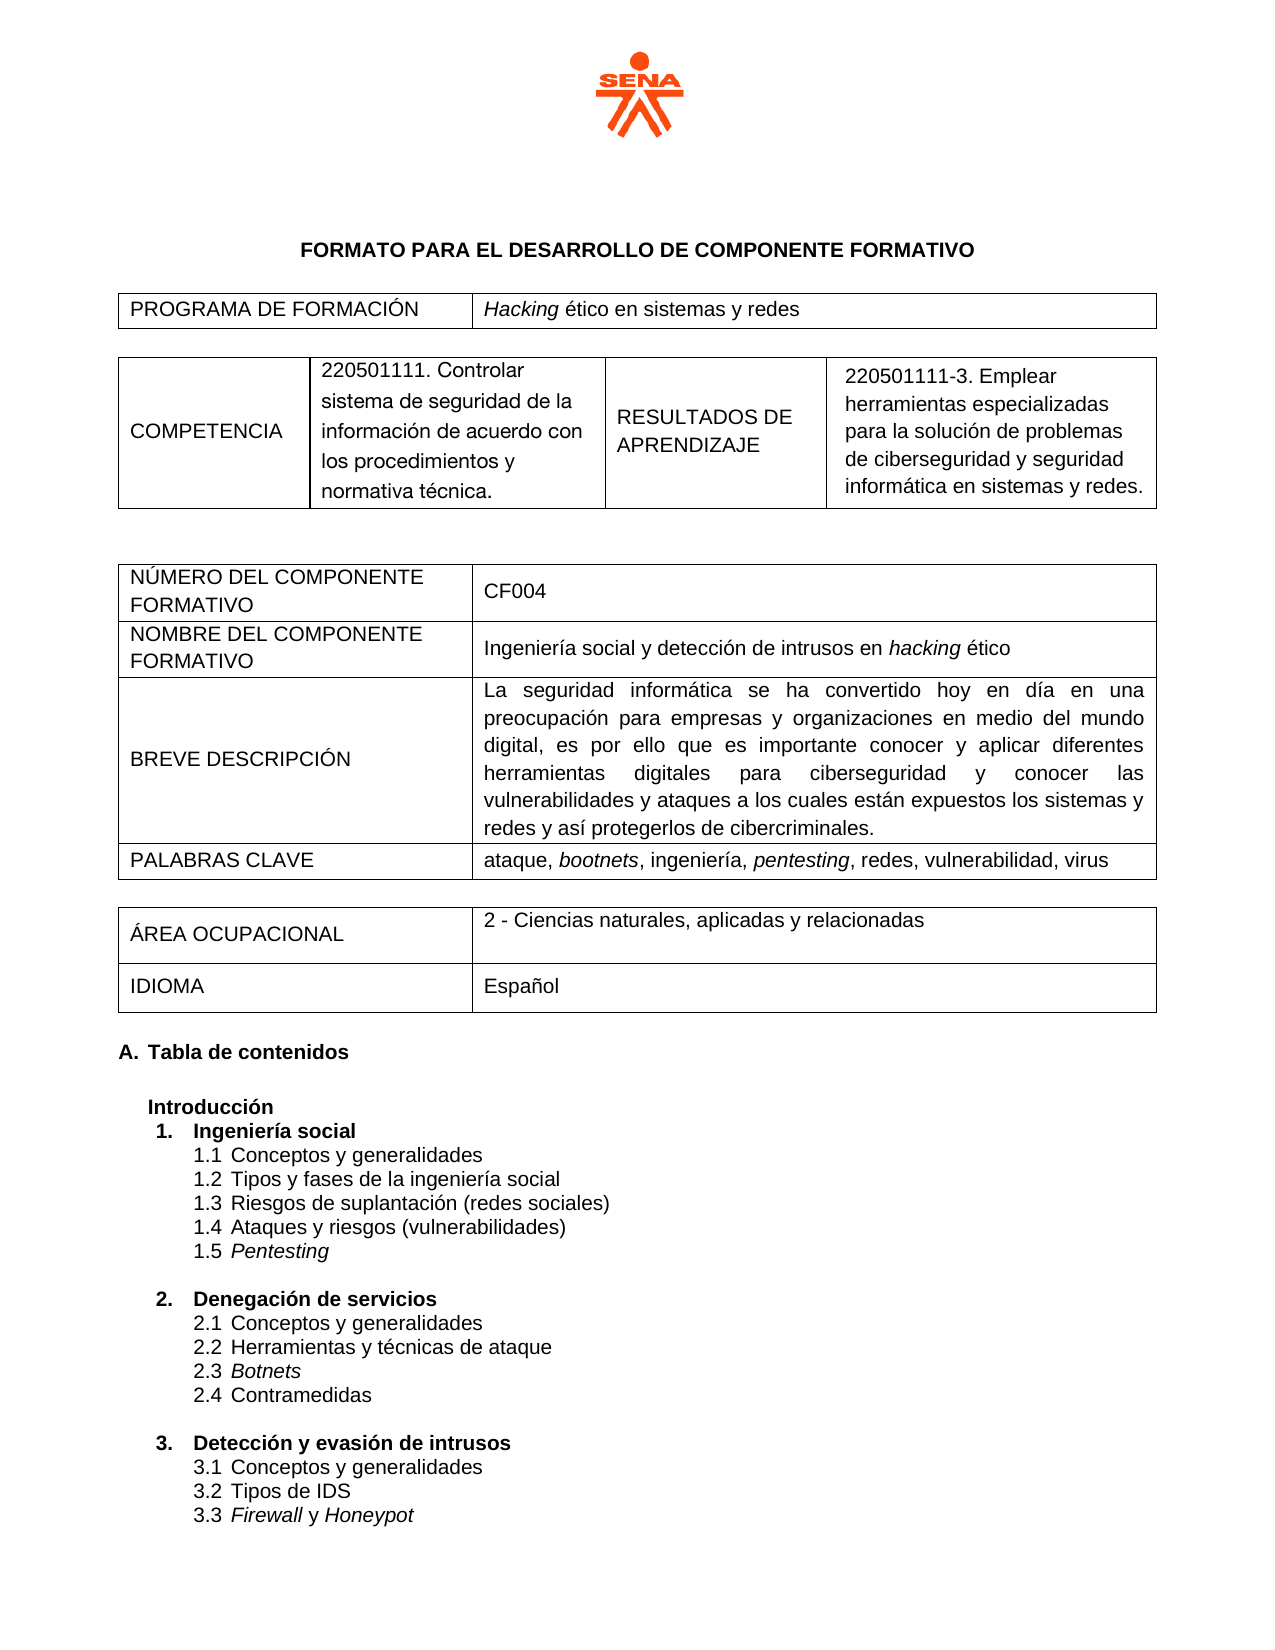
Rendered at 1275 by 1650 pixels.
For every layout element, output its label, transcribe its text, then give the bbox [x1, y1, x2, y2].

table_header PROGRAMA DE FORMACIÓN [119, 294, 472, 328]
list Detección y evasión de intrusos [156, 1431, 1157, 1454]
text FORMATO PARA EL DESARROLLO DE COMPONENTE FORMATIVO [118, 238, 1157, 262]
table_cell IDIOMA [119, 964, 472, 1012]
table_header ÁREA OCUPACIONAL [119, 908, 472, 963]
table_header NÚMERO DEL COMPONENTE FORMATIVO [119, 565, 472, 621]
list Conceptos y generalidades [193, 1143, 1157, 1167]
table_cell Español [473, 964, 1156, 1012]
table_header 2 - Ciencias naturales, aplicadas y relacionadas [473, 908, 1156, 963]
table_cell PALABRAS CLAVE [119, 844, 472, 879]
list Botnets [193, 1359, 1157, 1383]
table_cell NOMBRE DEL COMPONENTE FORMATIVO [119, 622, 472, 677]
list Conceptos y generalidades [193, 1311, 1157, 1335]
list Tipos y fases de la ingeniería social [193, 1167, 1157, 1191]
table_header Hacking ético en sistemas y redes [473, 294, 1156, 328]
list Conceptos y generalidades [193, 1454, 1157, 1478]
table_cell BREVE DESCRIPCIÓN [119, 678, 472, 843]
table_header 220501111-3. Emplear herramientas especializadas para la solución de problemas de ciberseguridad y seguridad informática en sistemas y redes. [827, 358, 1156, 508]
table_header RESULTADOS DE APRENDIZAJE [606, 358, 826, 508]
list Tipos de IDS [193, 1478, 1157, 1502]
table_cell Ingeniería social y detección de intrusos en hacking ético [473, 622, 1156, 677]
text Introducción [148, 1095, 1157, 1119]
list Pentesting [193, 1239, 1157, 1263]
table_header 220501111. Controlar sistema de seguridad de la información de acuerdo con los procedimientos y normativa técnica. [311, 358, 605, 508]
list Contramedidas [193, 1383, 1157, 1407]
list Firewall y Honeypot [193, 1502, 1157, 1526]
list Tabla de contenidos [118, 1040, 1157, 1064]
list Riesgos de suplantación (redes sociales) [193, 1191, 1157, 1215]
picture [585, 48, 690, 142]
list Denegación de servicios [156, 1287, 1157, 1311]
table_cell La seguridad informática se ha convertido hoy en día en una preocupación para empresas y organizaciones en medio del mundo digital, es por ello que es importante conocer y aplicar diferentes herramientas digitales para ciberseguridad y conocer las vulnerabilidades y ataques a los cuales están expuestos los sistemas y redes y así protegerlos de cibercriminales. [473, 678, 1156, 843]
table_header CF004 [473, 565, 1156, 621]
list Ingeniería social [156, 1119, 1157, 1143]
table_header COMPETENCIA [119, 358, 309, 508]
table_cell ataque, bootnets, ingeniería, pentesting, redes, vulnerabilidad, virus [473, 844, 1156, 879]
list Ataques y riesgos (vulnerabilidades) [193, 1215, 1157, 1239]
list Herramientas y técnicas de ataque [193, 1335, 1157, 1359]
